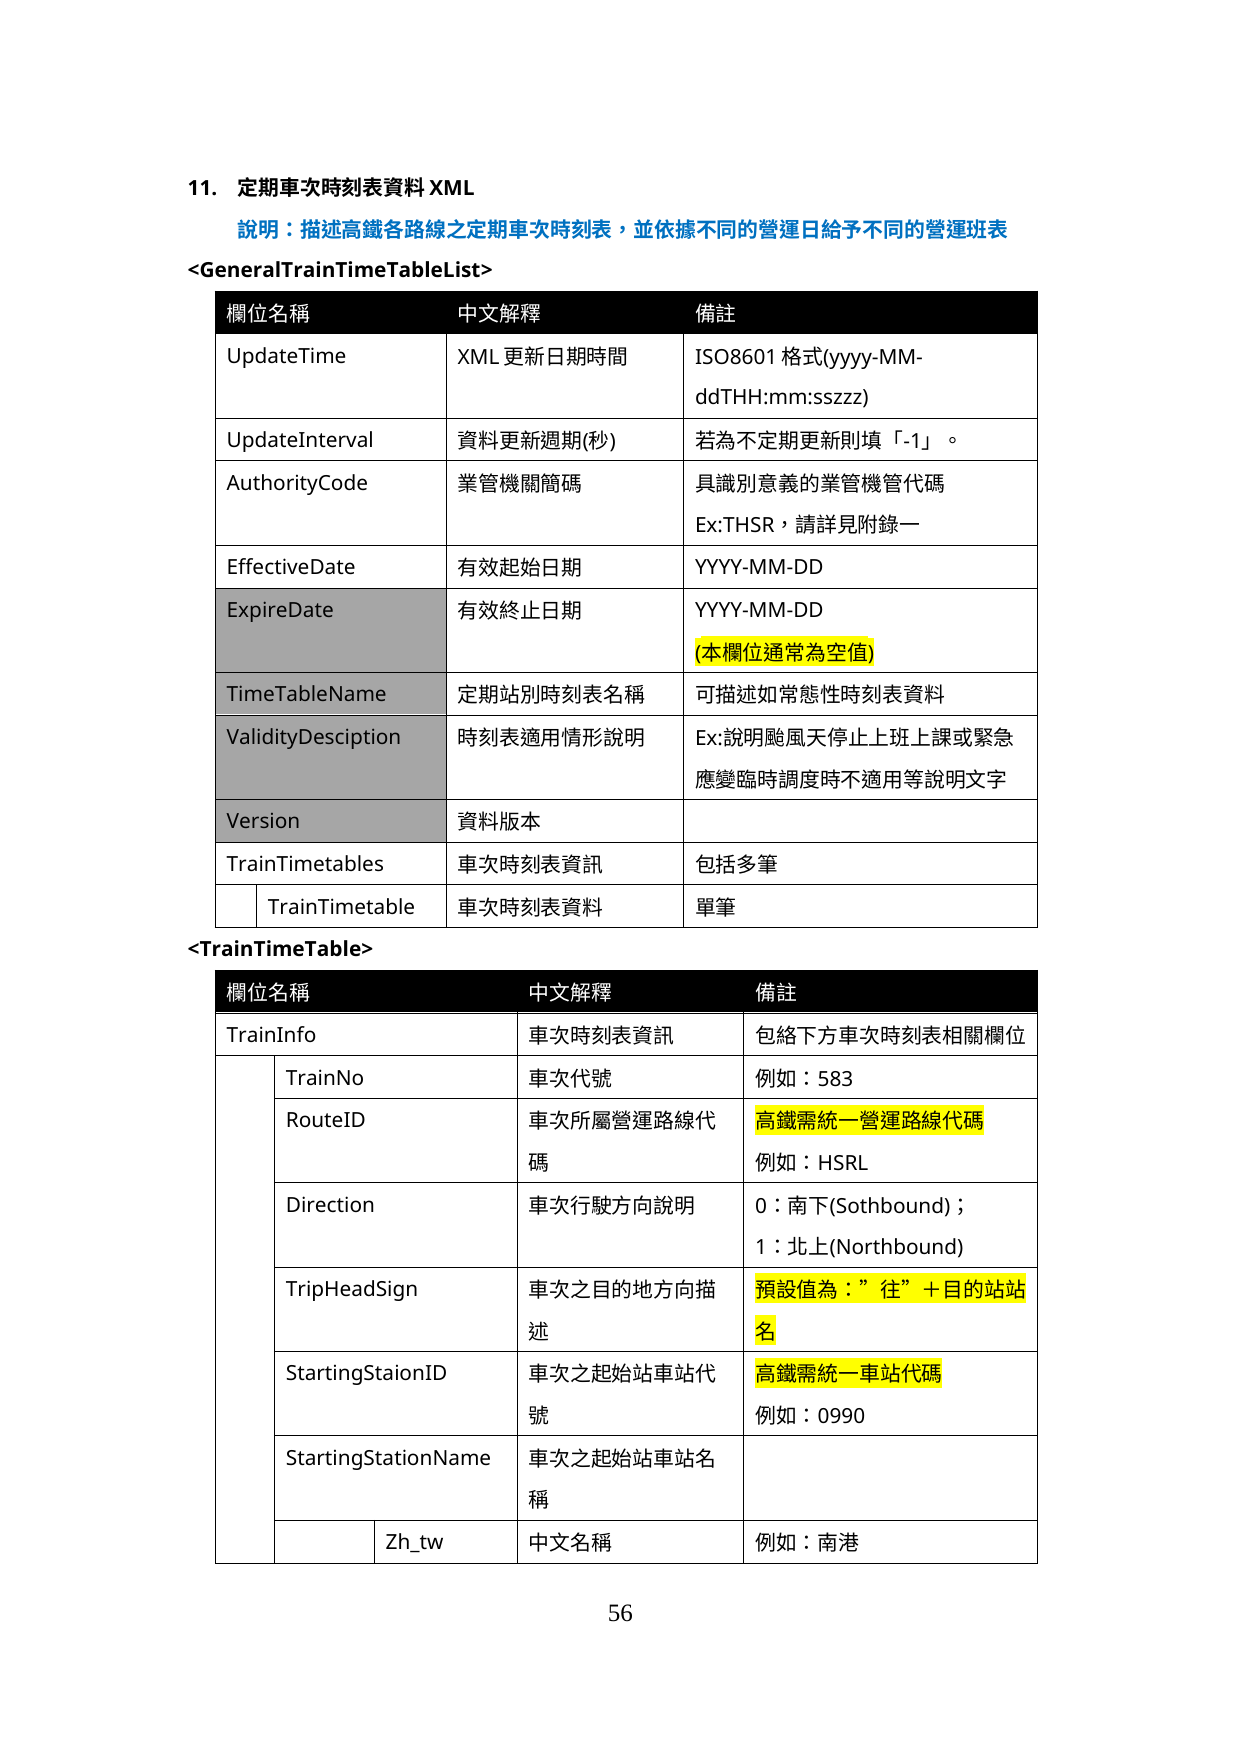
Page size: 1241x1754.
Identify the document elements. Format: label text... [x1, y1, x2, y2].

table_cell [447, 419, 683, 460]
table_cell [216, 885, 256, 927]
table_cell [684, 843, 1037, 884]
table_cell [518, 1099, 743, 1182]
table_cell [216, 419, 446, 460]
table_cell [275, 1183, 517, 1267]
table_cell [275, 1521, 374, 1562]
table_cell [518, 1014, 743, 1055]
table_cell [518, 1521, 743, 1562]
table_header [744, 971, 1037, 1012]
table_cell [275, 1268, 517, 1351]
list 說明：描述高鐵各路線之定期車次時刻表，並依據不同的營運日給予不同的營運班表 [237, 207, 1053, 249]
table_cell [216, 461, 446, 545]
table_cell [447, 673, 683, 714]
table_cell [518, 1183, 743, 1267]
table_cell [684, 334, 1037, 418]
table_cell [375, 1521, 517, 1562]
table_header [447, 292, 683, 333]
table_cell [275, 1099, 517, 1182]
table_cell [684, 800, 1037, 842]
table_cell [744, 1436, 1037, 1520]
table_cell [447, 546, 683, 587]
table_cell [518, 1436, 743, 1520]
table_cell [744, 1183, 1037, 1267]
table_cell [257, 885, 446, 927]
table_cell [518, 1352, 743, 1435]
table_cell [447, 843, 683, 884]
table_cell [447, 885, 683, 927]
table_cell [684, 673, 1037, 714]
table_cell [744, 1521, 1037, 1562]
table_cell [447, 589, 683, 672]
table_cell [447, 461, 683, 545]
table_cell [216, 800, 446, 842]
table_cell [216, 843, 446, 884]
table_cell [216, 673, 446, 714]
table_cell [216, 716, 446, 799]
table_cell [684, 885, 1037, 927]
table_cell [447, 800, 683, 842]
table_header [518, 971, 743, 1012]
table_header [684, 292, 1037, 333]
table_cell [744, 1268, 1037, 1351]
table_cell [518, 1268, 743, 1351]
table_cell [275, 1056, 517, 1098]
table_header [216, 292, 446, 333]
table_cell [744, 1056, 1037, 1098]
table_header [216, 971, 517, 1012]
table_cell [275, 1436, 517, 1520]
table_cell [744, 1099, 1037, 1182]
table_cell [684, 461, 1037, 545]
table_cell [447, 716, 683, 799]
text <GeneralTrainTimeTableList> [187, 249, 1053, 291]
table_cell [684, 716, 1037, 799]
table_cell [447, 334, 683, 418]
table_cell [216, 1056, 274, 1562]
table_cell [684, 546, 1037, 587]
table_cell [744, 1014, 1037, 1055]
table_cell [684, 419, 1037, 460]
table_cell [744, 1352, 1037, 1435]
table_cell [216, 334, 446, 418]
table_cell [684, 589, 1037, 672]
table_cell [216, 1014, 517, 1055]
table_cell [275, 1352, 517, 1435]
list 定期車次時刻表資料XML [187, 166, 1053, 207]
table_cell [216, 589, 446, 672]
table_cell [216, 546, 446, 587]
text <TrainTimeTable> [187, 928, 1053, 970]
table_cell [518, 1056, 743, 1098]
